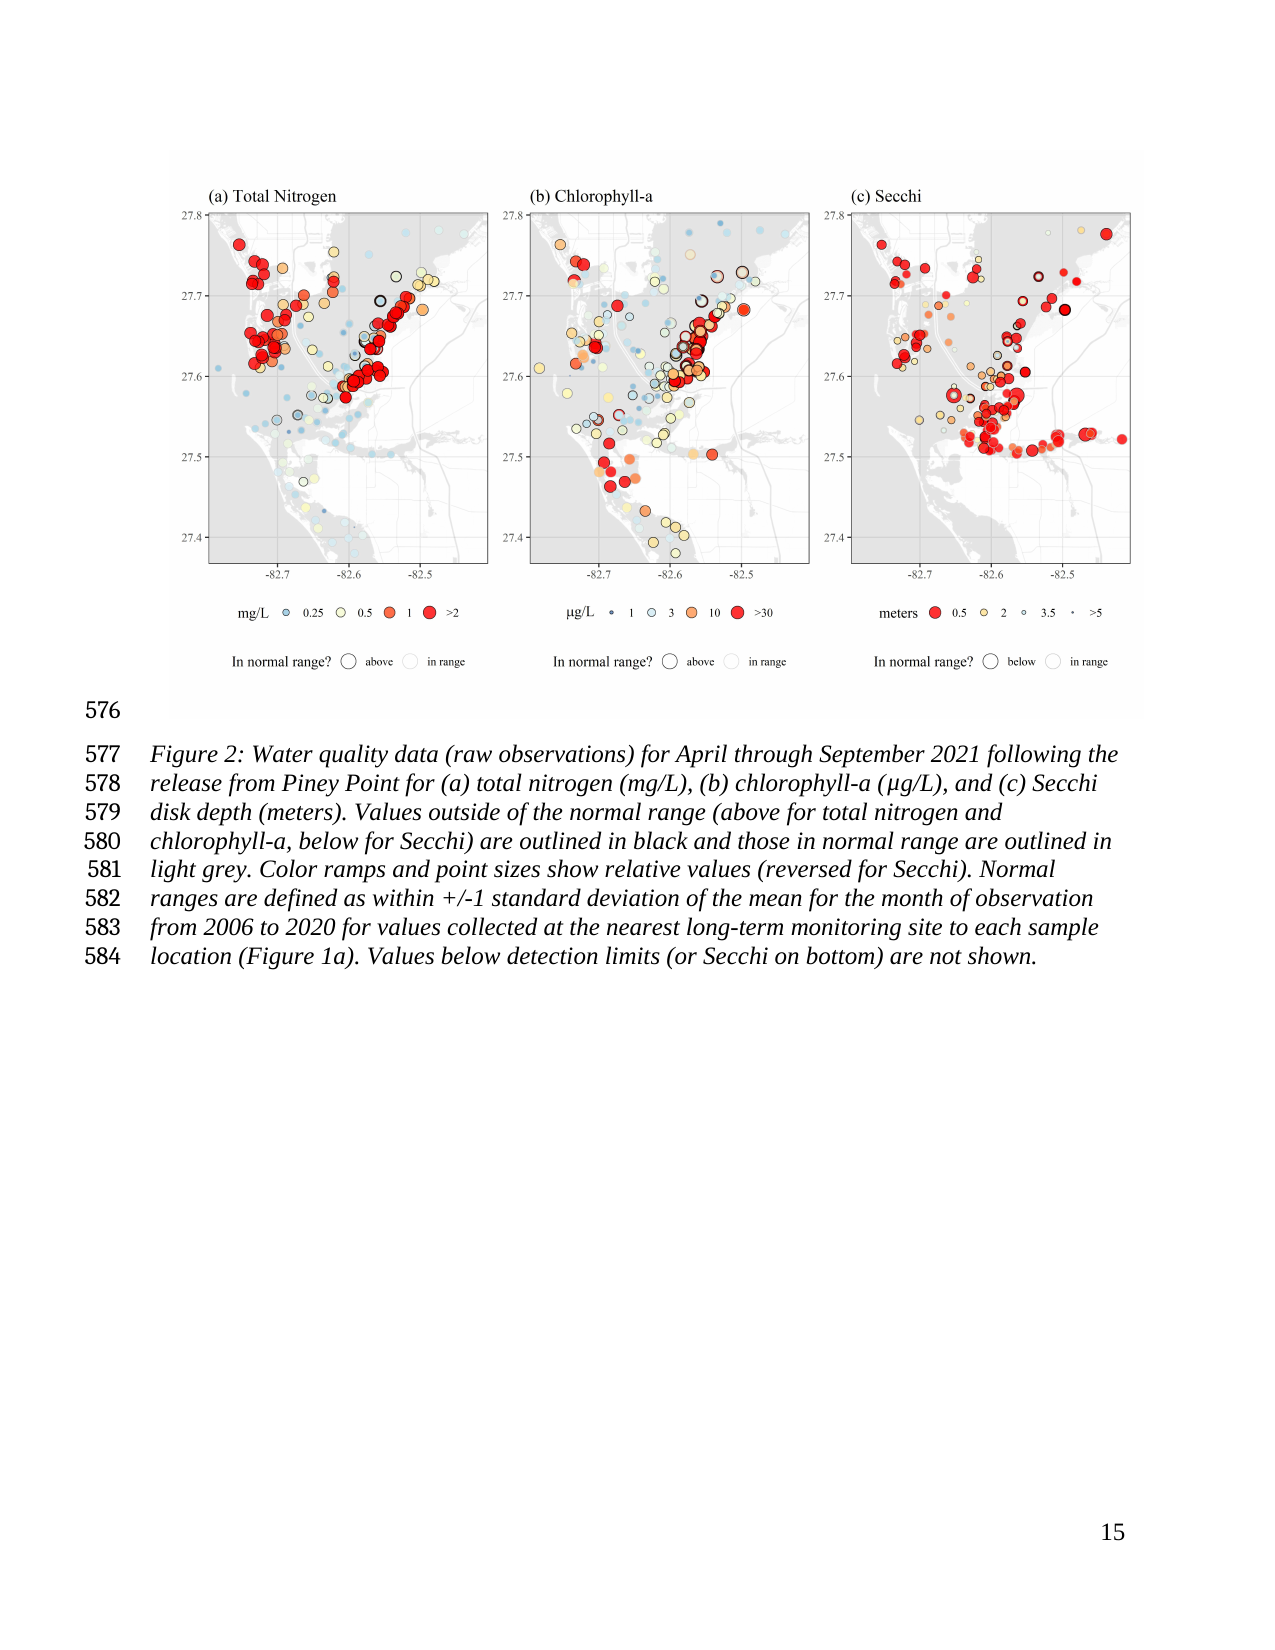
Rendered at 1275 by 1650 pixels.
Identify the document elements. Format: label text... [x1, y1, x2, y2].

picture [168, 150, 1144, 719]
text Figure 2: Water quality data (raw observations) for April through September 2021 following the release from Piney Point for (a) total nitrogen (mg/L), (b) chlorophyll-a (g/L), and (c) Secchi disk depth (meters). Values outside of the normal range (above for total nitrogen and chlorophyll-a, below for Secchi) are outlined in black and those in normal range are outlined in light grey. Color ramps and point sizes show relative values (reversed for Secchi). Normal ranges are defined as within +/-1 standard deviation of the mean for the month of observation from 2006 to 2020 for values collected at the nearest long-term monitoring site to each sample location (Figure 1a). Values below detection limits (or Secchi on bottom) are not shown. [150, 739, 1125, 969]
